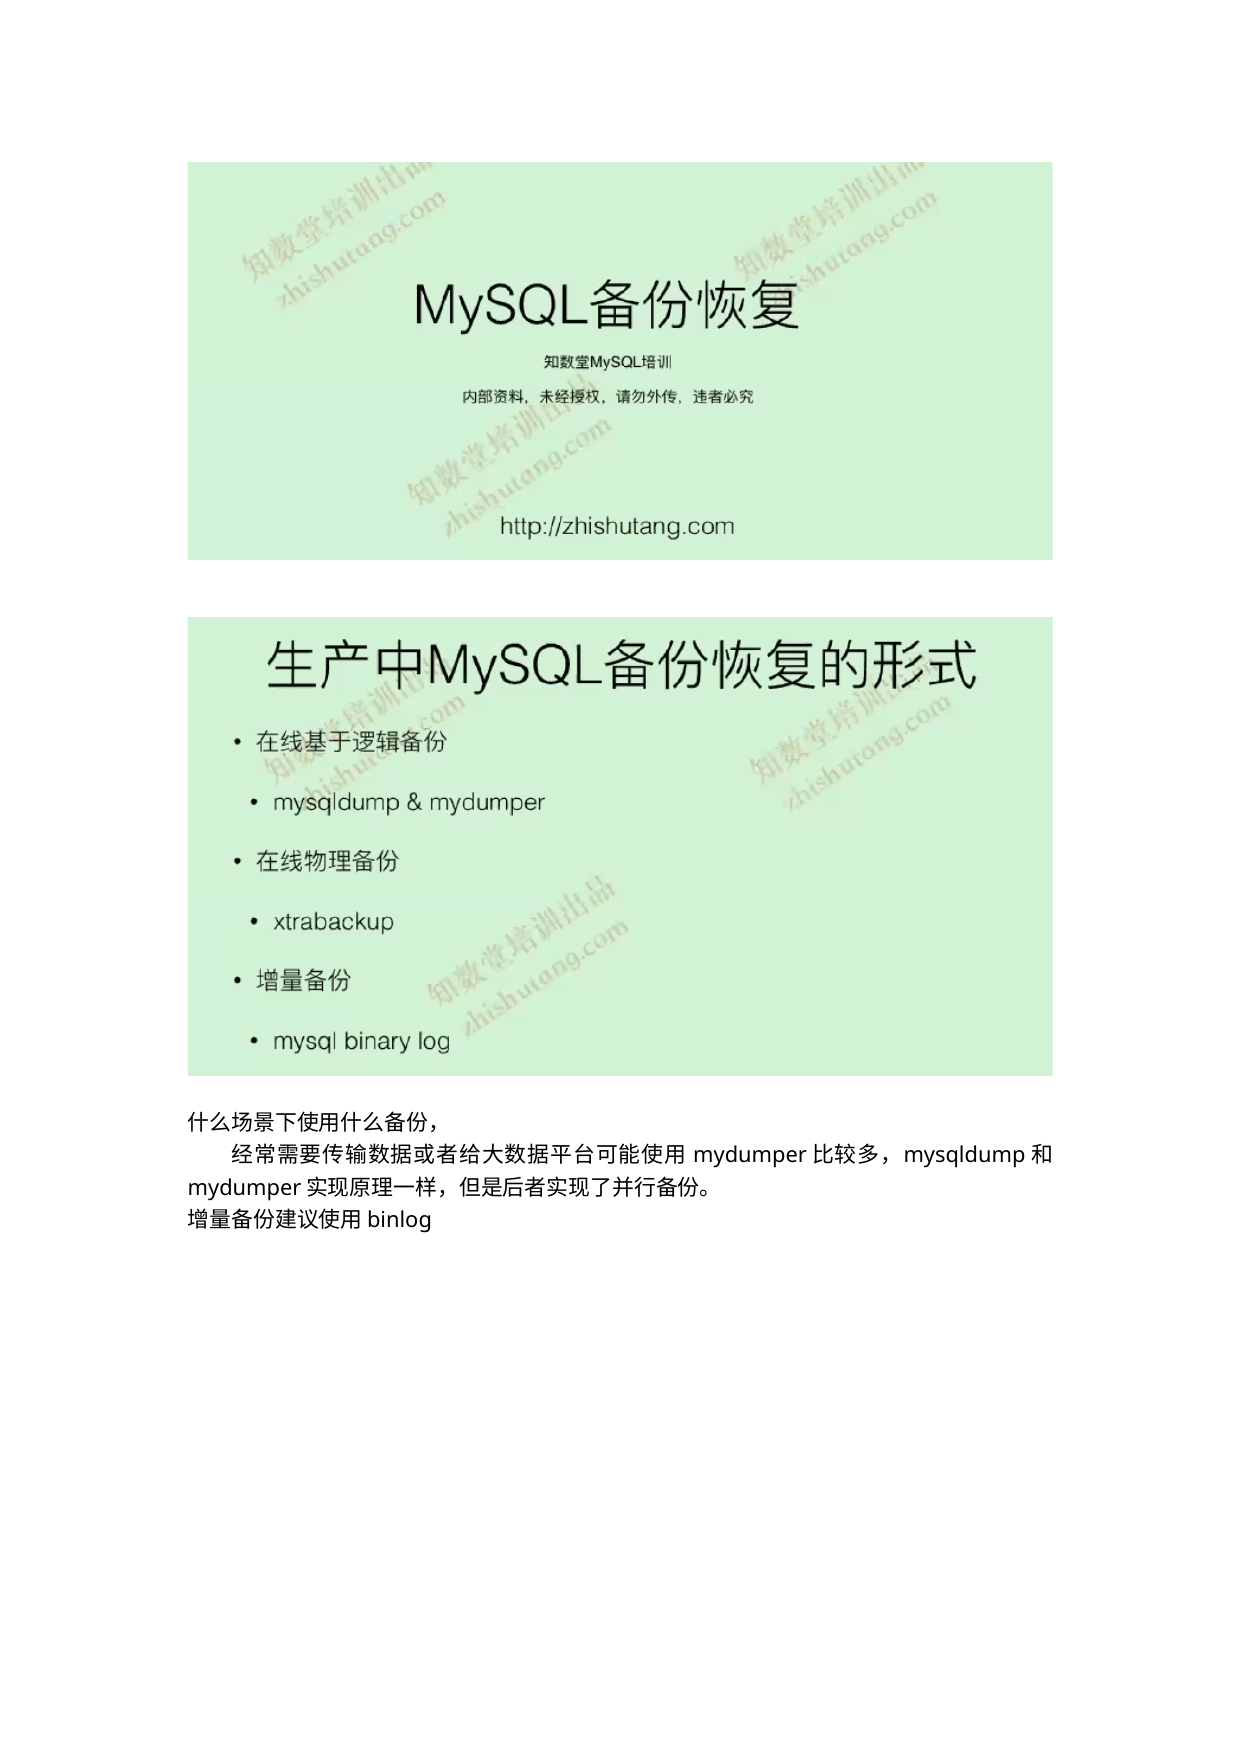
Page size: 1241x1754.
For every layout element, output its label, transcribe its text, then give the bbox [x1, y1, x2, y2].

picture [187, 162, 1053, 560]
picture [187, 617, 1053, 1076]
text 什么场景下使用什么备份， [187, 1104, 1053, 1137]
text 经常需要传输数据或者给大数据平台可能使用mydumper比较多，mysqldump和mydumper实现原理一样，但是后者实现了并行备份。 [187, 1137, 1053, 1202]
text 增量备份建议使用binlog [187, 1202, 1053, 1234]
